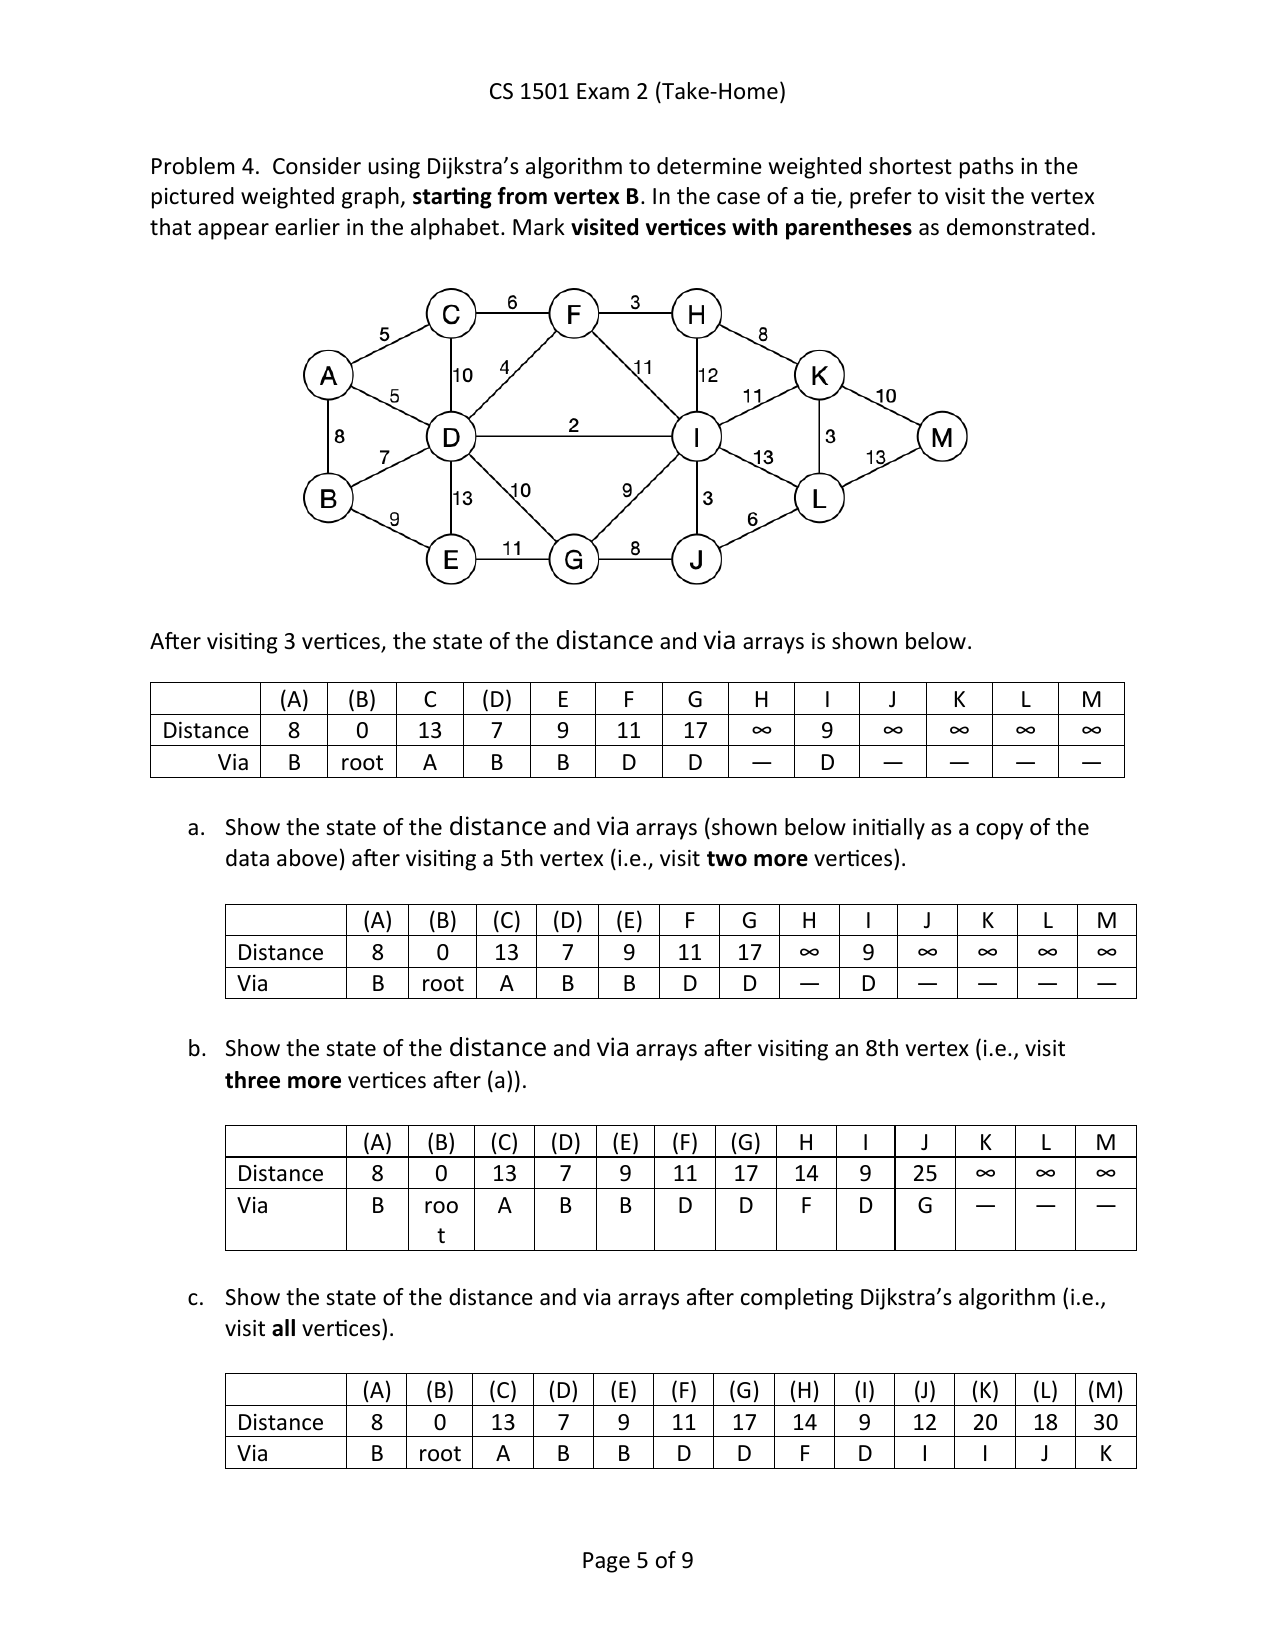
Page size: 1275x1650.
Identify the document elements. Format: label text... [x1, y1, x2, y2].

table_header (I) [835, 1374, 894, 1405]
table_header (A) [347, 1126, 408, 1156]
table_cell D [663, 746, 728, 777]
table_cell 17 [720, 936, 779, 967]
table_cell ∞ [1076, 1158, 1136, 1188]
table_cell A [475, 1189, 534, 1250]
table_cell ∞ [729, 715, 794, 745]
table_cell 7 [535, 1158, 596, 1188]
table_header (E) [599, 905, 659, 935]
table_cell 13 [477, 936, 536, 967]
table_header (B) [407, 1374, 472, 1405]
table_cell 13 [397, 715, 463, 745]
table_cell — [1076, 1189, 1136, 1250]
table_header (E) [594, 1374, 653, 1405]
table_cell 11 [654, 1406, 713, 1436]
table_header (L) [1016, 1374, 1075, 1405]
table_cell — [860, 746, 926, 777]
table_cell ∞ [1016, 1158, 1075, 1188]
table_cell Distance [226, 1158, 346, 1188]
table_cell 0 [409, 936, 476, 967]
table_cell 11 [655, 1158, 715, 1188]
table_cell B [531, 746, 595, 777]
table_cell 17 [716, 1158, 776, 1188]
table_header H [729, 683, 794, 714]
table_header [151, 683, 260, 714]
table_header (B) [328, 683, 396, 714]
table_cell 9 [795, 715, 859, 745]
table_cell ∞ [1018, 936, 1077, 967]
table_header (C) [477, 905, 536, 935]
table_header [226, 1126, 346, 1156]
table_header (J) [895, 1374, 954, 1405]
table_cell 30 [1076, 1406, 1136, 1436]
list Show the state of the distance and via arrays (shown below initially as a copy of the data above) after visiting a 5th vertex (i.e., visit two more vertices). [187, 808, 1125, 903]
table_cell — [898, 968, 957, 998]
table_cell 0 [328, 715, 396, 745]
table_cell 9 [837, 1158, 894, 1188]
table_cell B [464, 746, 530, 777]
table_header K [958, 905, 1017, 935]
table_cell ∞ [927, 715, 992, 745]
table_header F [596, 683, 662, 714]
table_cell B [535, 1189, 596, 1250]
table_cell J [1016, 1437, 1075, 1468]
table_cell ∞ [898, 936, 957, 967]
table_cell ∞ [958, 936, 1017, 967]
table_cell 20 [955, 1406, 1015, 1436]
table_cell ∞ [1078, 936, 1136, 967]
table_header (A) [261, 683, 327, 714]
table_cell 12 [895, 1406, 954, 1436]
table_cell 11 [596, 715, 662, 745]
table_header (A) [347, 905, 408, 935]
table_cell D [714, 1437, 774, 1468]
table_cell B [261, 746, 327, 777]
table_header (E) [597, 1126, 654, 1156]
table_header (K) [955, 1374, 1015, 1405]
table_cell — [956, 1189, 1015, 1250]
table_cell — [927, 746, 992, 777]
table_cell G [896, 1189, 955, 1250]
table_header E [531, 683, 595, 714]
table_header H [777, 1126, 836, 1156]
table_cell 14 [777, 1158, 836, 1188]
table_header J [896, 1126, 955, 1156]
table_cell B [599, 968, 659, 998]
table_cell A [477, 968, 536, 998]
table_header M [1078, 905, 1136, 935]
table_cell — [993, 746, 1058, 777]
table_cell — [780, 968, 839, 998]
table_header K [927, 683, 992, 714]
table_cell D [840, 968, 897, 998]
table_cell 13 [475, 1158, 534, 1188]
table_cell — [1018, 968, 1077, 998]
table_cell — [1059, 746, 1124, 777]
table_cell 8 [347, 1158, 408, 1188]
table_cell 7 [534, 1406, 593, 1436]
table_cell 8 [261, 715, 327, 745]
table_cell D [716, 1189, 776, 1250]
table_cell Via [226, 1437, 346, 1468]
table_cell D [654, 1437, 713, 1468]
table_cell Distance [226, 1406, 346, 1436]
text Problem 4. Consider using Dijkstra’s algorithm to determine weighted shortest paths in the pictured weighted graph, starting from vertex B. In the case of a tie, prefer to visit the vertex that appear earlier in the alphabet. Mark visited vertices with parentheses as demonstrated. [150, 150, 1125, 242]
table_header (A) [347, 1374, 406, 1405]
table_cell F [775, 1437, 834, 1468]
table_cell A [397, 746, 463, 777]
text After visiting 3 vertices, the state of the distance and via arrays is shown below. [150, 623, 1125, 657]
table_cell Via [226, 968, 346, 998]
table_header (C) [475, 1126, 534, 1156]
table_header K [956, 1126, 1015, 1156]
table_header J [898, 905, 957, 935]
table_header (B) [409, 905, 476, 935]
table_cell F [777, 1189, 836, 1250]
table_cell 8 [347, 936, 408, 967]
table_cell I [955, 1437, 1015, 1468]
table_cell 0 [409, 1158, 474, 1188]
table_cell B [597, 1189, 654, 1250]
table_header G [720, 905, 779, 935]
table_cell 9 [835, 1406, 894, 1436]
table_cell D [660, 968, 719, 998]
table_cell — [1078, 968, 1136, 998]
table_cell root [409, 968, 476, 998]
table_cell D [795, 746, 859, 777]
table_cell Via [226, 1189, 346, 1250]
table_cell Via [151, 746, 260, 777]
table_header (B) [409, 1126, 474, 1156]
table_header (D) [464, 683, 530, 714]
table_cell — [729, 746, 794, 777]
table_header [226, 1374, 346, 1405]
table_cell B [594, 1437, 653, 1468]
table_header I [837, 1126, 894, 1156]
table_cell root [407, 1437, 472, 1468]
table_header C [397, 683, 463, 714]
table_cell root [409, 1189, 474, 1250]
table_header L [1018, 905, 1077, 935]
table_cell D [837, 1189, 894, 1250]
table_cell Distance [226, 936, 346, 967]
picture [288, 266, 987, 598]
table_header (D) [535, 1126, 596, 1156]
table_header F [660, 905, 719, 935]
table_cell 9 [599, 936, 659, 967]
table_cell 18 [1016, 1406, 1075, 1436]
table_header I [795, 683, 859, 714]
table_header H [780, 905, 839, 935]
table_header [226, 905, 346, 935]
table_cell ∞ [860, 715, 926, 745]
table_cell D [835, 1437, 894, 1468]
list Show the state of the distance and via arrays after visiting an 8th vertex (i.e., visit three more vertices after (a)). [187, 1030, 1125, 1125]
table_header L [993, 683, 1058, 714]
table_cell root [328, 746, 396, 777]
table_header I [840, 905, 897, 935]
table_cell 9 [840, 936, 897, 967]
table_cell B [347, 968, 408, 998]
table_header (D) [537, 905, 598, 935]
table_header (H) [775, 1374, 834, 1405]
table_cell 11 [660, 936, 719, 967]
table_cell 8 [347, 1406, 406, 1436]
table_cell B [537, 968, 598, 998]
table_cell — [1016, 1189, 1075, 1250]
table_header J [860, 683, 926, 714]
table_cell B [347, 1189, 408, 1250]
table_cell ∞ [1059, 715, 1124, 745]
table_header (G) [714, 1374, 774, 1405]
table_cell B [534, 1437, 593, 1468]
table_header (C) [473, 1374, 533, 1405]
table_cell K [1076, 1437, 1136, 1468]
table_header (G) [716, 1126, 776, 1156]
table_cell D [596, 746, 662, 777]
table_header (M) [1076, 1374, 1136, 1405]
table_cell D [655, 1189, 715, 1250]
table_cell 17 [714, 1406, 774, 1436]
table_cell B [347, 1437, 406, 1468]
table_cell — [958, 968, 1017, 998]
table_cell Distance [151, 715, 260, 745]
table_cell 14 [775, 1406, 834, 1436]
table_cell A [473, 1437, 533, 1468]
table_header (D) [534, 1374, 593, 1405]
table_header (F) [655, 1126, 715, 1156]
list Show the state of the distance and via arrays after completing Dijkstra’s algorithm (i.e., visit all vertices). [187, 1282, 1125, 1373]
table_header M [1076, 1126, 1136, 1156]
table_cell ∞ [780, 936, 839, 967]
table_cell 9 [597, 1158, 654, 1188]
table_cell 13 [473, 1406, 533, 1436]
table_cell 7 [537, 936, 598, 967]
table_header G [663, 683, 728, 714]
table_header (F) [654, 1374, 713, 1405]
table_cell ∞ [993, 715, 1058, 745]
table_cell 0 [407, 1406, 472, 1436]
table_cell 9 [531, 715, 595, 745]
table_header M [1059, 683, 1124, 714]
table_cell 25 [896, 1158, 955, 1188]
table_cell 7 [464, 715, 530, 745]
table_header L [1016, 1126, 1075, 1156]
table_cell D [720, 968, 779, 998]
table_cell 17 [663, 715, 728, 745]
table_cell I [895, 1437, 954, 1468]
table_cell ∞ [956, 1158, 1015, 1188]
table_cell 9 [594, 1406, 653, 1436]
